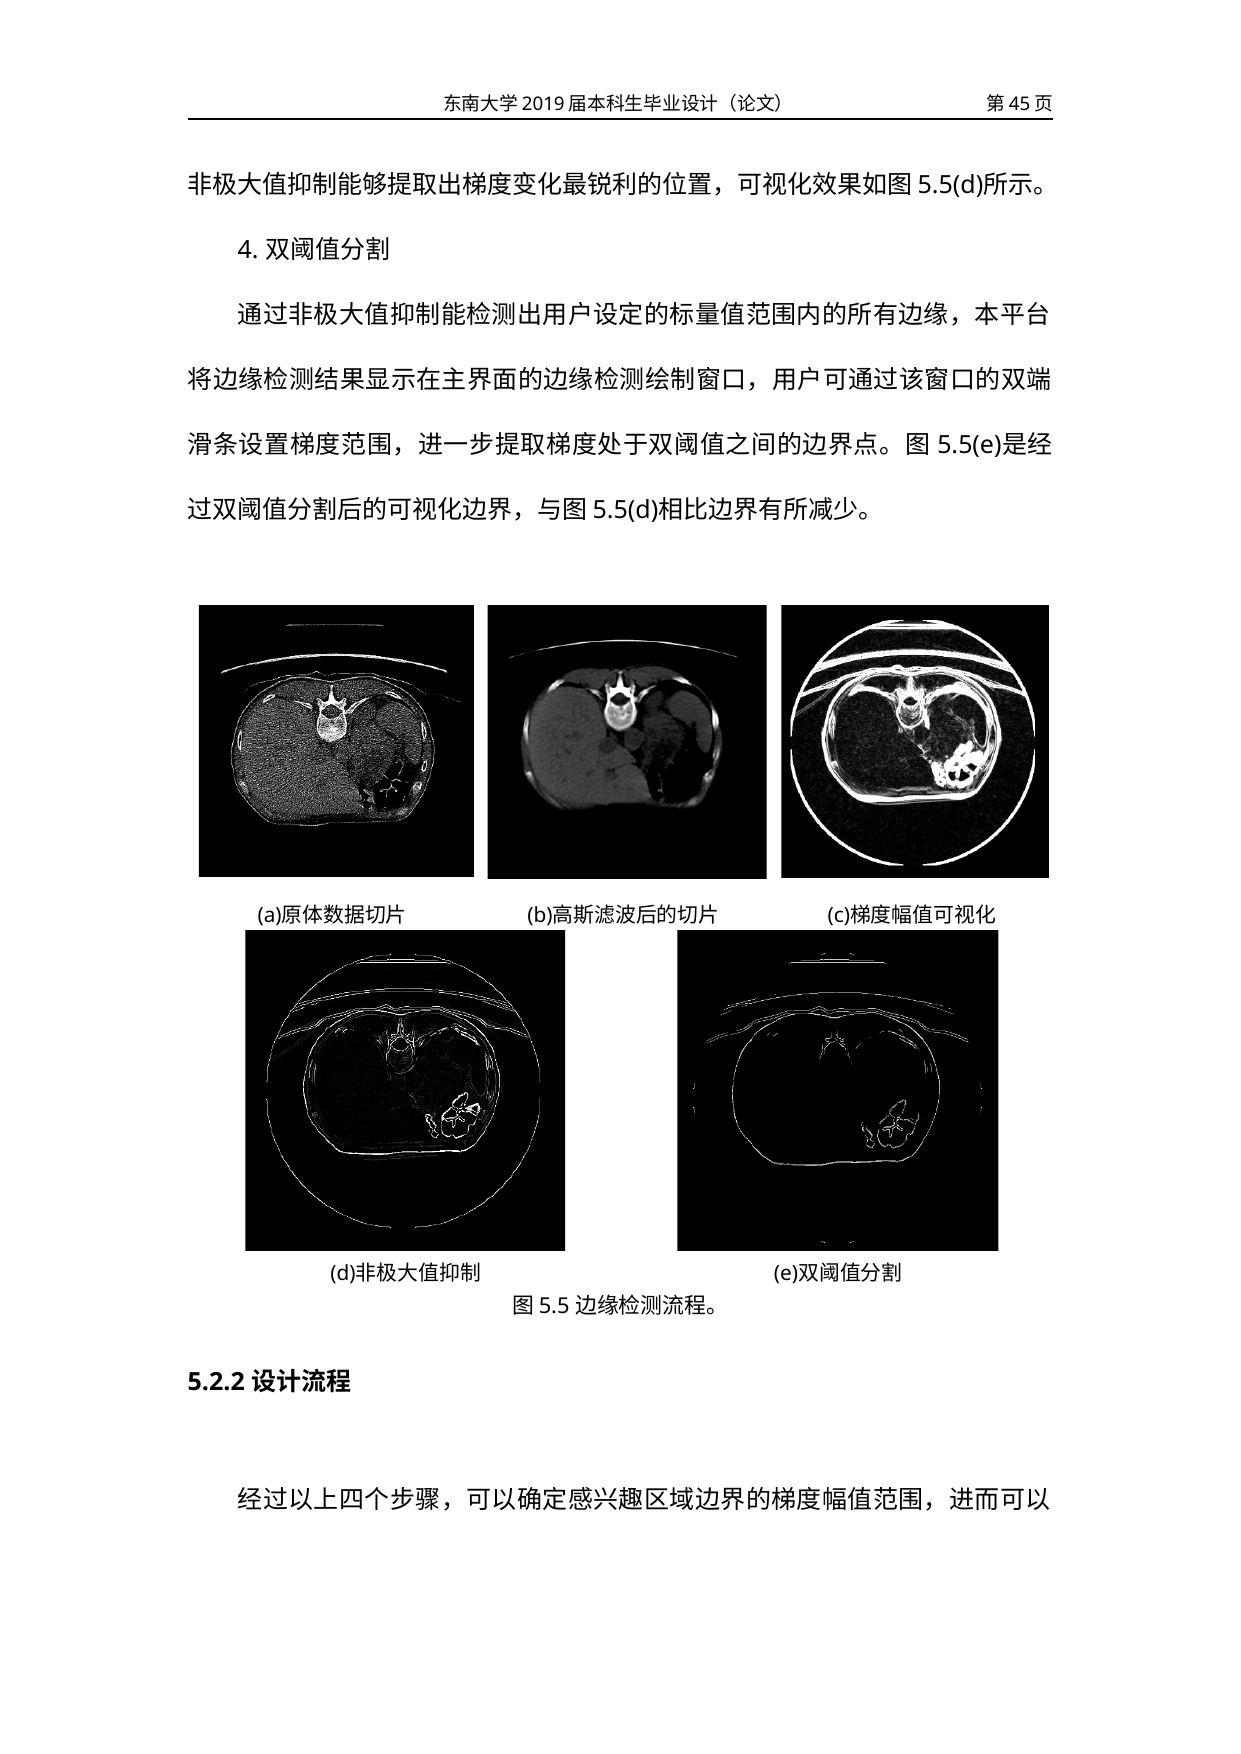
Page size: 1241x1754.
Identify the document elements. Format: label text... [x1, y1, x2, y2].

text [187, 150, 1053, 215]
picture [781, 605, 1049, 878]
picture [198, 605, 474, 877]
text 4. 双阈值分割 [187, 215, 1053, 280]
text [187, 1466, 1053, 1531]
picture [245, 930, 566, 1251]
picture [677, 930, 999, 1251]
table_cell (d)非极大值抑制 [188, 930, 623, 1287]
table_header (c)梯度幅值可视化 [770, 605, 1053, 930]
table_header (b)高斯滤波后的切片 [476, 605, 770, 930]
table_cell (e)双阈值分割 [623, 930, 1053, 1287]
picture [487, 605, 767, 879]
text 图5.5 边缘检测流程。 [187, 1287, 1053, 1320]
text 通过非极大值抑制能检测出用户设定的标量值范围内的所有边缘，本平台将边缘检测结果显示在主界面的边缘检测绘制窗口，用户可通过该窗口的双端滑条设置梯度范围，进一步提取梯度处于双阈值之间的边界点。图5.5(e)是经过双阈值分割后的可视化边界，与图5.5(d)相比边界有所减少。 [187, 280, 1053, 540]
table_header (a)原体数据切片 [188, 605, 476, 930]
subtitle 5.2.2 设计流程 [187, 1347, 1053, 1412]
